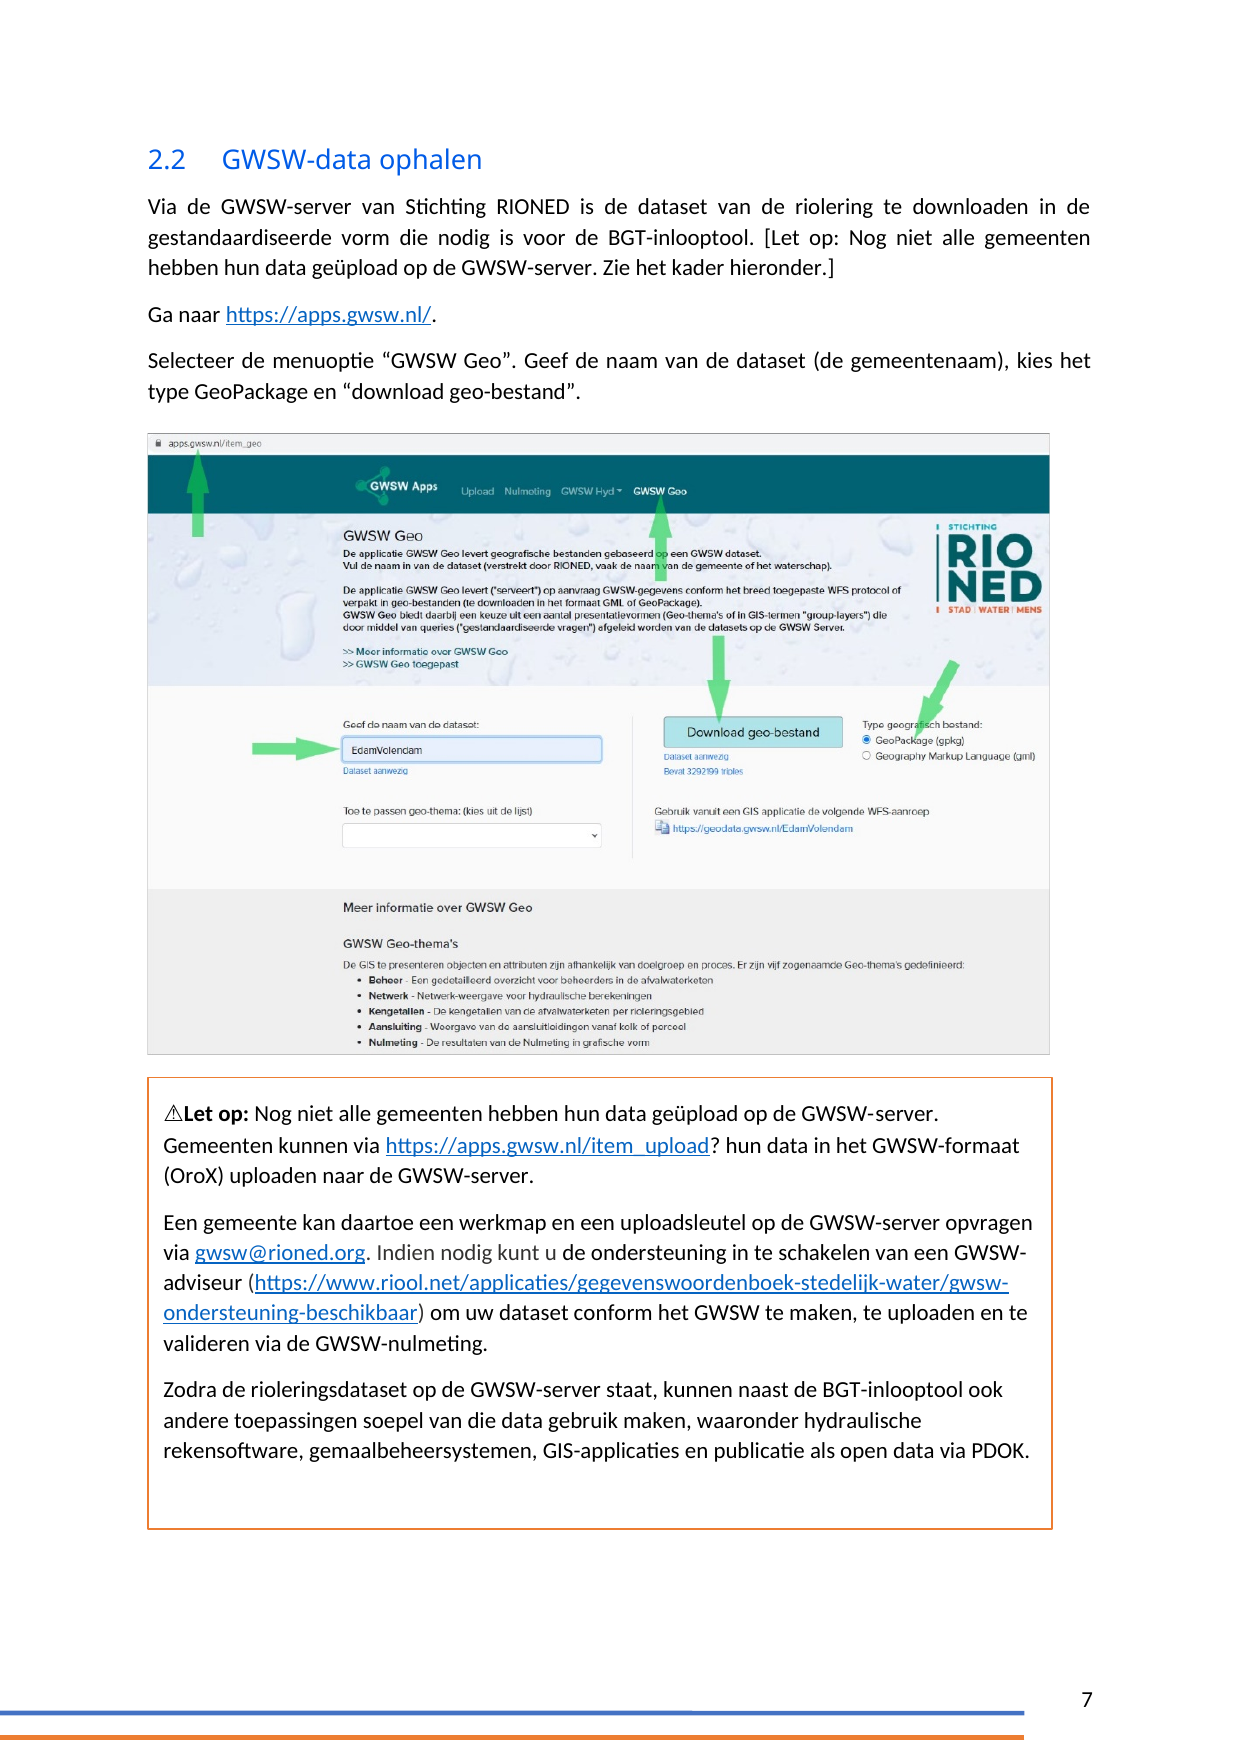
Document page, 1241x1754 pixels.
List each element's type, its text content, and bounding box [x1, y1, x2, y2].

subtitle GWSW-data ophalen [148, 140, 1092, 177]
text Via de GWSW-server van Stichting RIONED is de dataset van de riolering te downloaden in de gestandaardiseerde vorm die nodig is voor de BGT-inlooptool. [Let op: Nog niet alle gemeenten hebben hun data geüpload op de GWSW-server. Zie het kader hieronder.] [148, 192, 1092, 281]
picture [147, 433, 1050, 1055]
text Selecteer de menuoptie “GWSW Geo”. Geef de naam van de dataset (de gemeentenaam), kies het type GeoPackage en “download geo-bestand”. [148, 347, 1092, 405]
text Ga naar https://apps.gwsw.nl/. [148, 300, 1092, 328]
